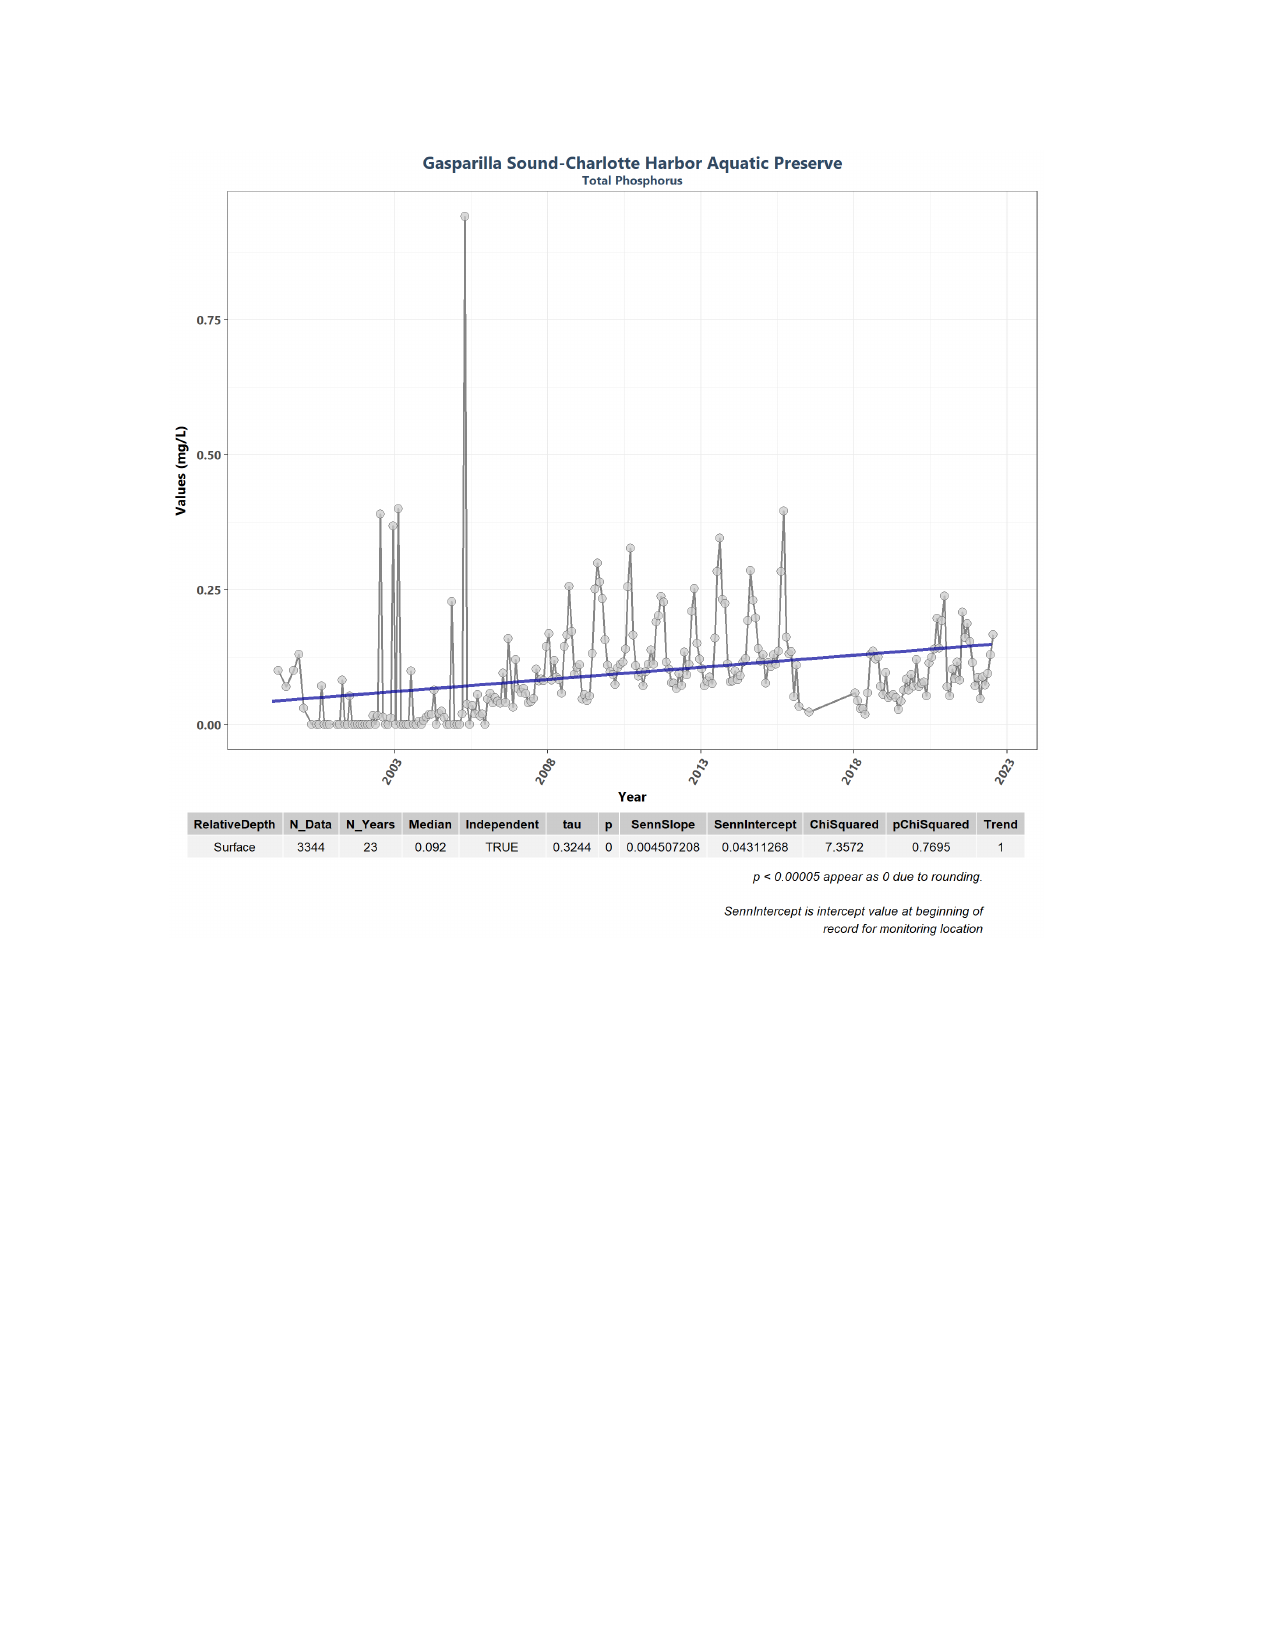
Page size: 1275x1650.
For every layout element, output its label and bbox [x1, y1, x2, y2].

picture [168, 150, 1044, 938]
